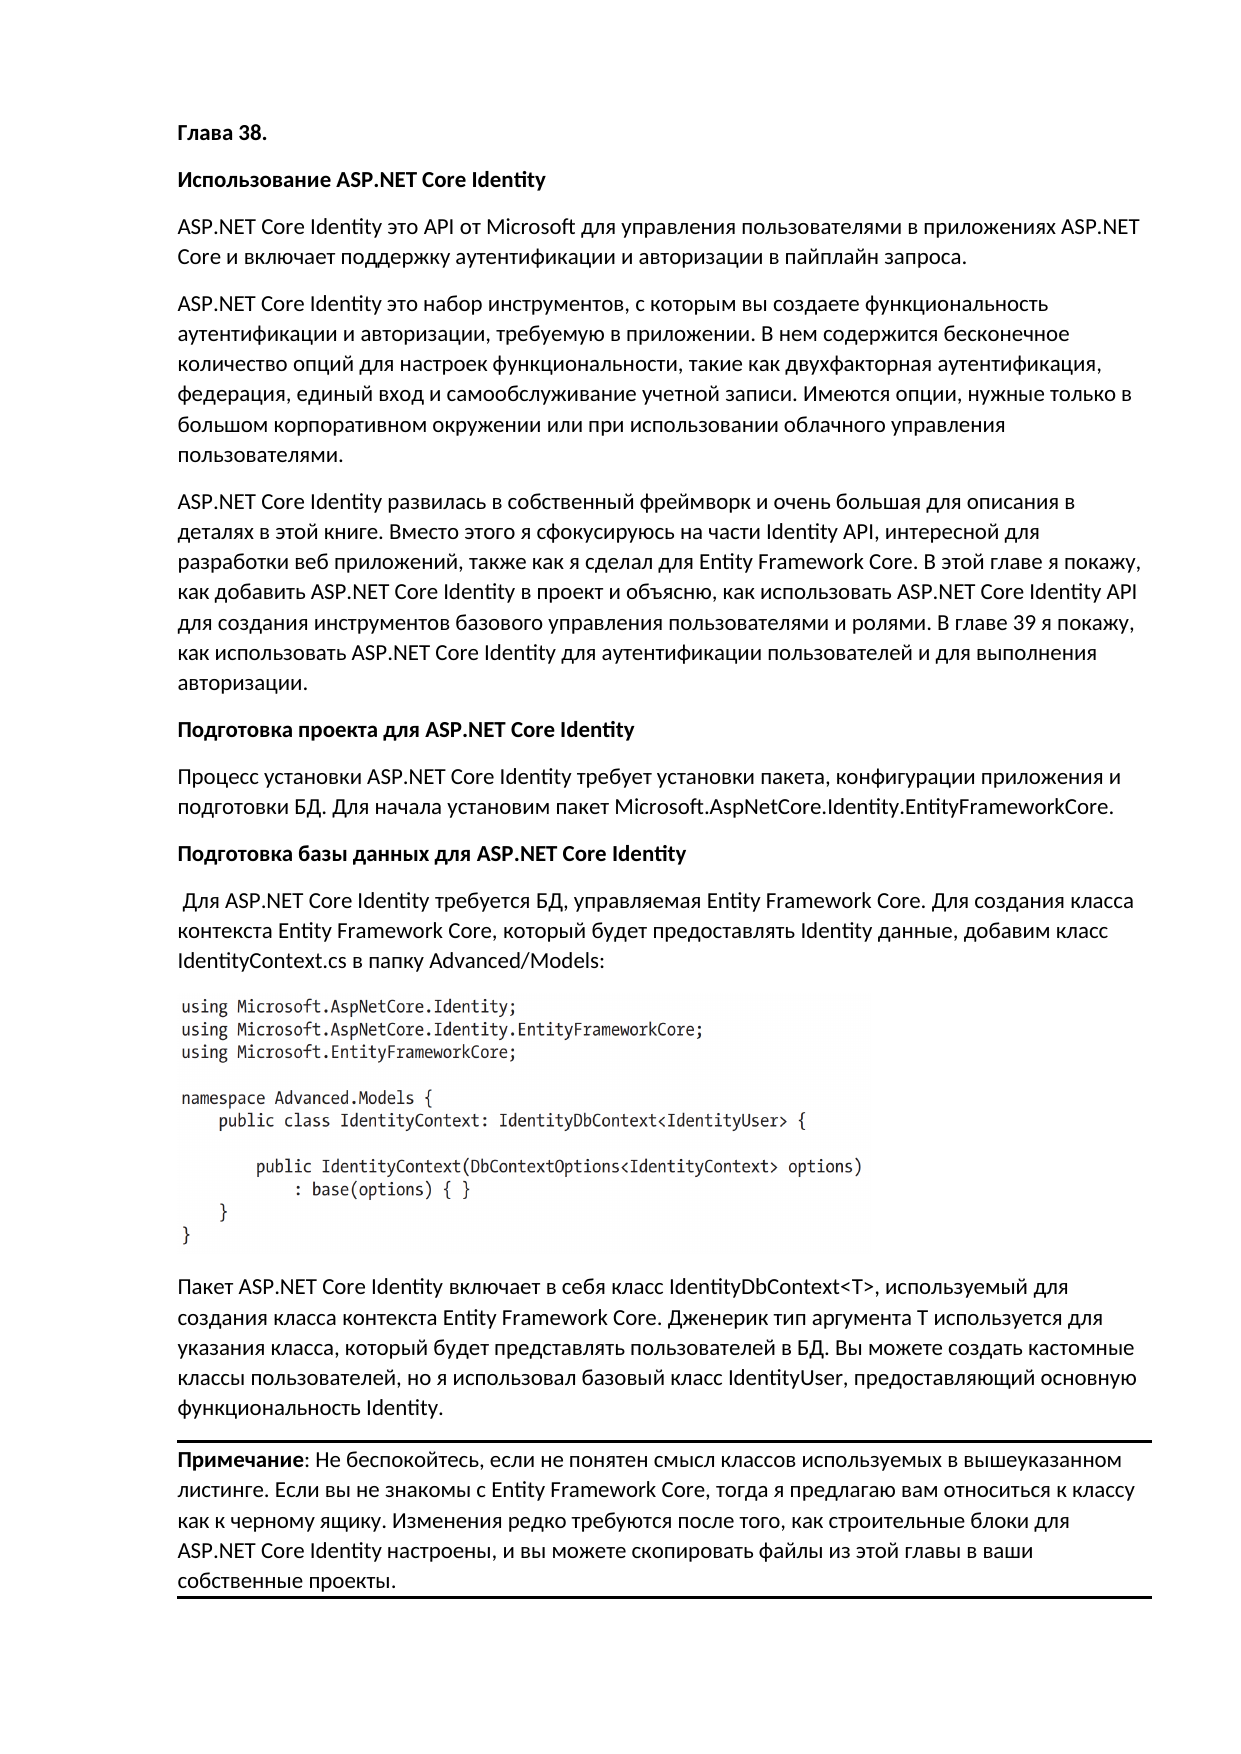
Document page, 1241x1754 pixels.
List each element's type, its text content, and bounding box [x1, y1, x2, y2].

text Процесс установки ASP.NET Core Identity требует установки пакета, конфигурации приложения и подготовки БД. Для начала установим пакет Microsoft.AspNetCore.Identity.EntityFrameworkCore. [177, 762, 1152, 820]
picture [177, 993, 871, 1254]
text ASP.NET Core Identity развилась в собственный фреймворк и очень большая для описания в деталях в этой книге. Вместо этого я сфокусируюсь на части Identity API, интересной для разработки веб приложений, также как я сделал для Entity Framework Core. В этой главе я покажу, как добавить ASP.NET Core Identity в проект и объясню, как использовать ASP.NET Core Identity API для создания инструментов базового управления пользователями и ролями. В главе 39 я покажу, как использовать ASP.NET Core Identity для аутентификации пользователей и для выполнения авторизации. [177, 487, 1152, 696]
text Пакет ASP.NET Core Identity включает в себя класс IdentityDbContext<Т>, используемый для создания класса контекста Entity Framework Core. Дженерик тип аргумента Т используется для указания класса, который будет представлять пользователей в БД. Вы можете создать кастомные классы пользователей, но я использовал базовый класс IdentityUser, предоставляющий основную функциональность Identity. [177, 1272, 1152, 1421]
text Использование ASP.NET Core Identity [177, 165, 1152, 193]
text Примечание: Не беспокойтесь, если не понятен смысл классов используемых в вышеуказанном листинге. Если вы не знакомы с Entity Framework Core, тогда я предлагаю вам относиться к классу как к черному ящику. Изменения редко требуются после того, как строительные блоки для ASP.NET Core Identity настроены, и вы можете скопировать файлы из этой главы в ваши собственные проекты. [177, 1443, 1152, 1596]
text Подготовка базы данных для ASP.NET Core Identity [177, 839, 1152, 867]
text Для ASP.NET Core Identity требуется БД, управляемая Entity Framework Core. Для создания класса контекста Entity Framework Core, который будет предоставлять Identity данные, добавим класс IdentityContext.cs в папку Advanced/Models: [177, 886, 1152, 974]
text Подготовка проекта для ASP.NET Core Identity [177, 715, 1152, 743]
text ASP.NET Core Identity это API от Microsoft для управления пользователями в приложениях ASP.NET Core и включает поддержку аутентификации и авторизации в пайплайн запроса. [177, 212, 1152, 270]
text ASP.NET Core Identity это набор инструментов, с которым вы создаете функциональность аутентификации и авторизации, требуемую в приложении. В нем содержится бесконечное количество опций для настроек функциональности, такие как двухфакторная аутентификация, федерация, единый вход и самообслуживание учетной записи. Имеются опции, нужные только в большом корпоративном окружении или при использовании облачного управления пользователями. [177, 289, 1152, 468]
text Глава 38. [177, 118, 1152, 146]
